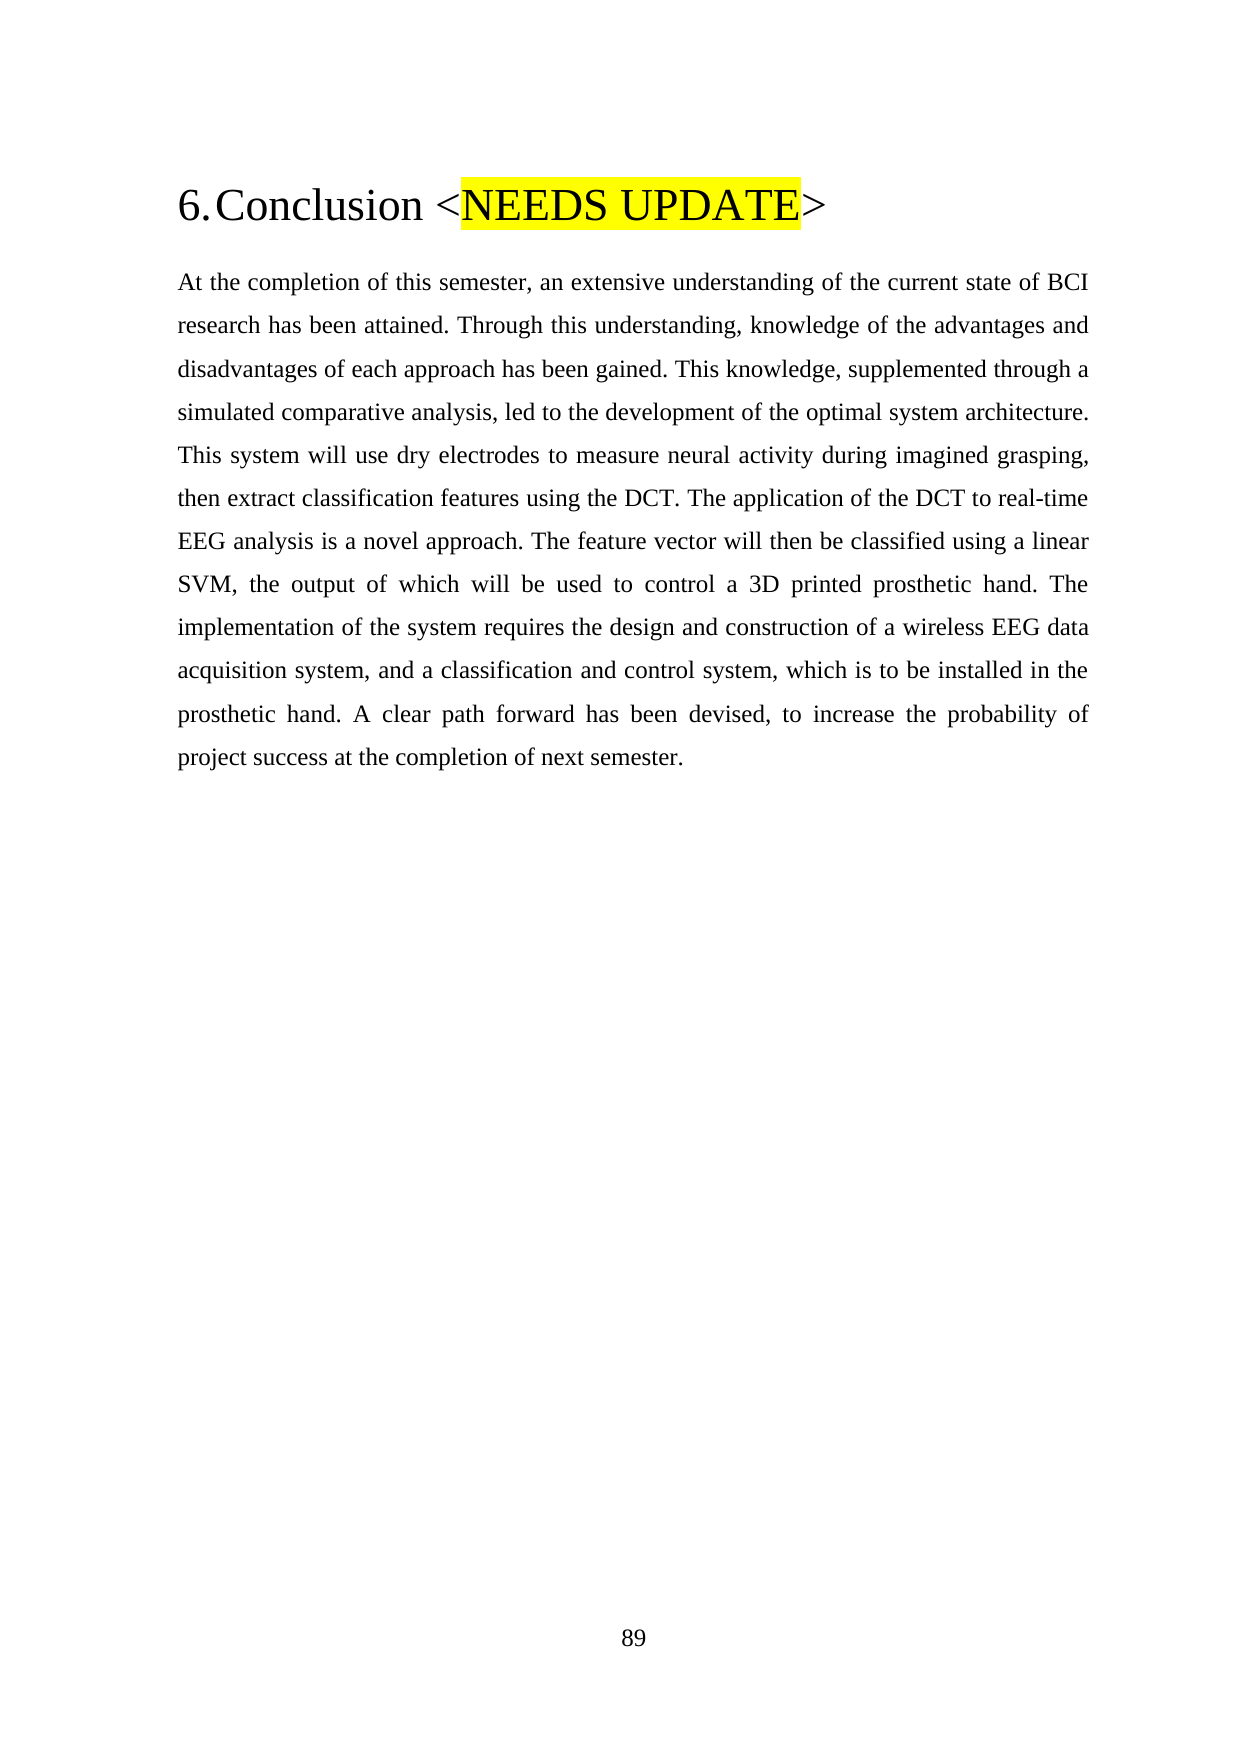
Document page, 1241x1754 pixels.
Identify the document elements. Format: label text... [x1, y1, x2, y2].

subtitle Conclusion <NEEDS UPDATE> [177, 177, 461, 230]
text At the completion of this semester, an extensive understanding of the current state of BCI research has been attained. Through this understanding, knowledge of the advantages and disadvantages of each approach has been gained. This knowledge, supplemented through a simulated comparative analysis, led to the development of the optimal system architecture. This system will use dry electrodes to measure neural activity during imagined grasping, then extract classification features using the DCT. The application of the DCT to real-time EEG analysis is a novel approach. The feature vector will then be classified using a linear SVM, the output of which will be used to control a 3D printed prosthetic hand. The implementation of the system requires the design and construction of a wireless EEG data acquisition system, and a classification and control system, which is to be installed in the prosthetic hand. A clear path forward has been devised, to increase the probability of project success at the completion of next semester. [177, 267, 1090, 771]
subtitle Conclusion <NEEDS UPDATE> [801, 177, 1090, 230]
